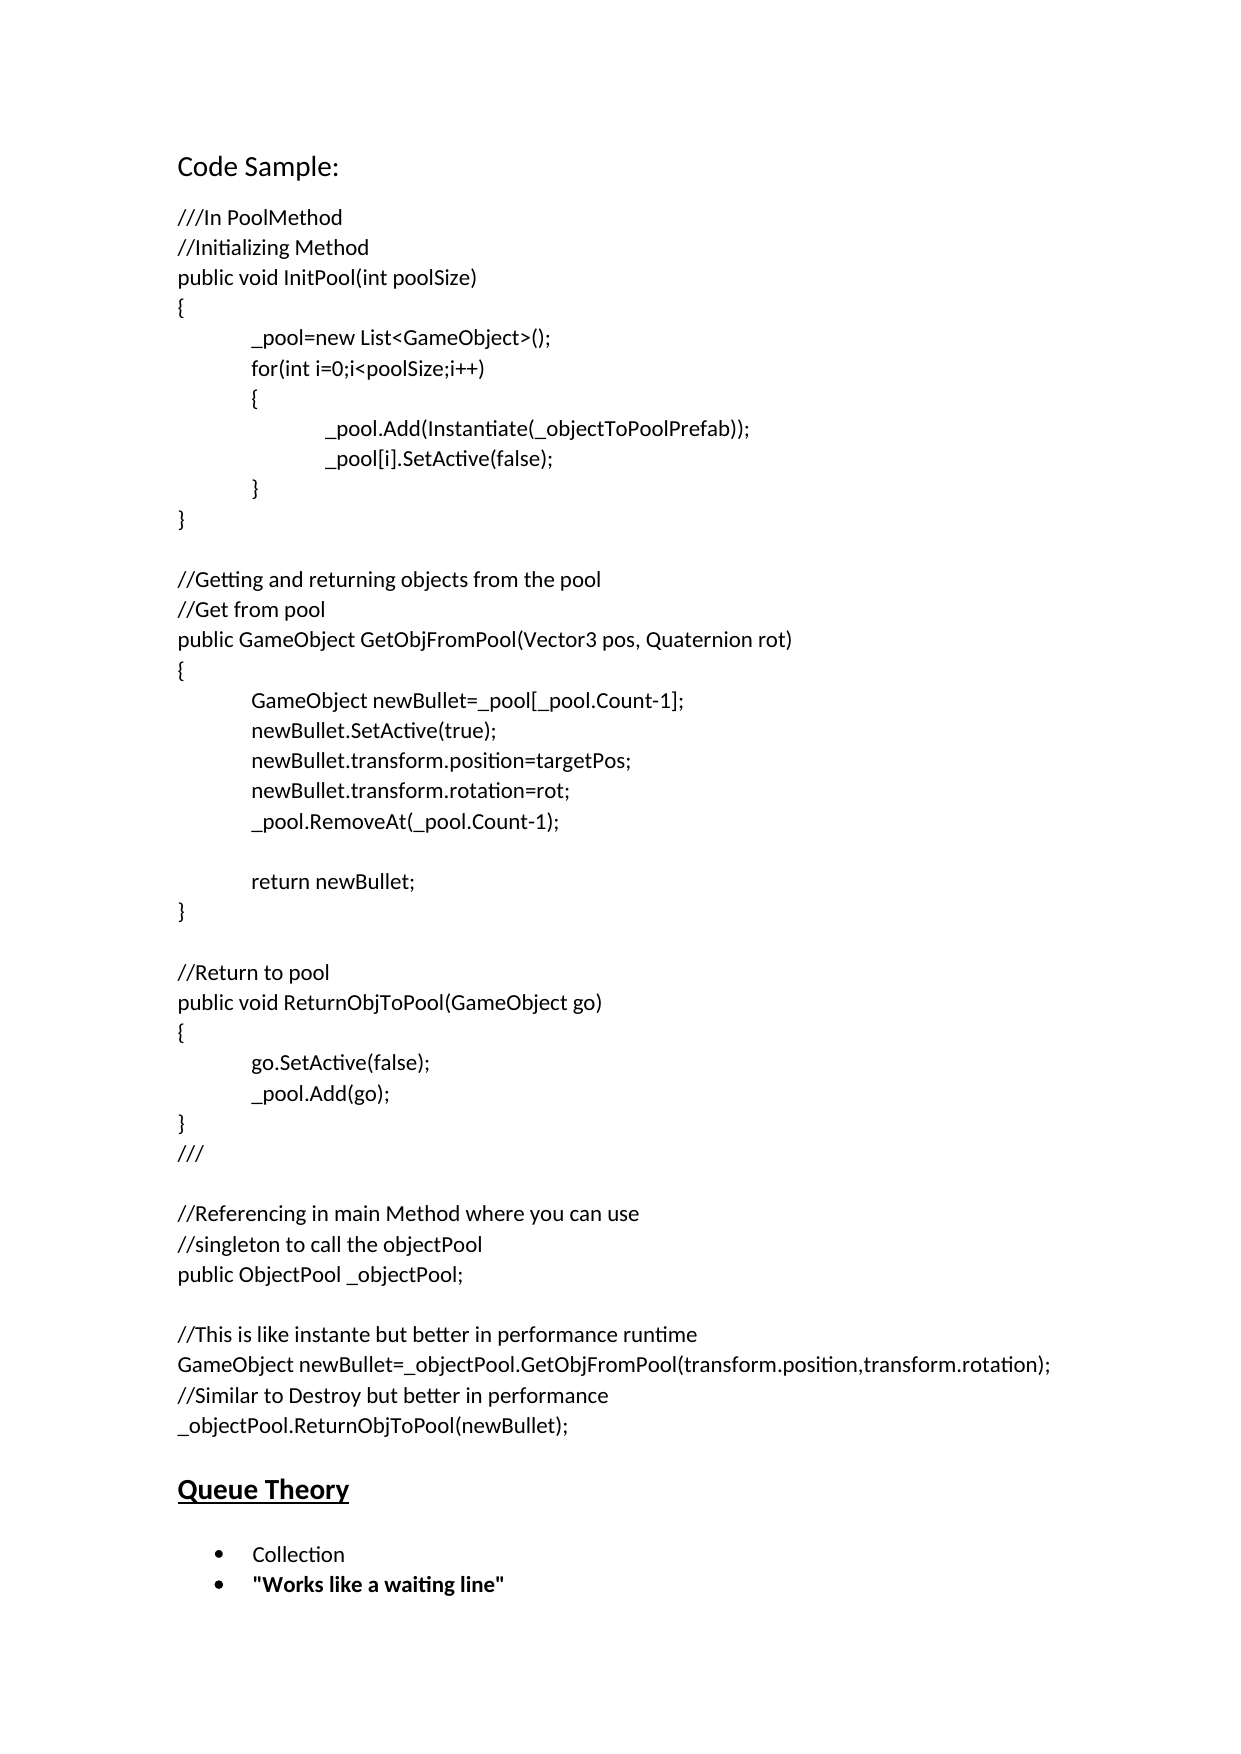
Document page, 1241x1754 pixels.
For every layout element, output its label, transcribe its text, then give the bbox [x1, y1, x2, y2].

text go.SetActive(false); [177, 1048, 1063, 1077]
text GameObject newBullet=_objectPool.GetObjFromPool(transform.position,transform.rotation); [177, 1351, 1063, 1379]
text newBullet.transform.rotation=rot; [177, 777, 1063, 805]
text public void ReturnObjToPool(GameObject go) [177, 988, 1063, 1016]
text //Return to pool [177, 958, 1063, 986]
text _pool.RemoveAt(_pool.Count-1); [177, 807, 1063, 835]
list Collection [215, 1540, 1063, 1568]
text /// [177, 1139, 1063, 1167]
list "Works like a waiting line" [215, 1570, 1063, 1598]
text { [177, 293, 1063, 321]
text //This is like instante but better in performance runtime [177, 1320, 1063, 1348]
text //Referencing in main Method where you can use [177, 1199, 1063, 1228]
text { [177, 1018, 1063, 1046]
text _objectPool.ReturnObjToPool(newBullet); [177, 1411, 1063, 1439]
text } [177, 505, 1063, 533]
text public ObjectPool _objectPool; [177, 1260, 1063, 1288]
text } [177, 897, 1063, 926]
text } [177, 474, 1063, 503]
text _pool[i].SetActive(false); [177, 444, 1063, 472]
text for(int i=0;i<poolSize;i++) [177, 354, 1063, 382]
text public void InitPool(int poolSize) [177, 263, 1063, 291]
text //Get from pool [177, 595, 1063, 623]
text public GameObject GetObjFromPool(Vector3 pos, Quaternion rot) [177, 626, 1063, 654]
text } [177, 1109, 1063, 1137]
text { [177, 384, 1063, 412]
text _pool.Add(go); [177, 1079, 1063, 1107]
text Code Sample: [177, 148, 1063, 183]
text //Getting and returning objects from the pool [177, 565, 1063, 593]
text return newBullet; [177, 867, 1063, 895]
text //singleton to call the objectPool [177, 1230, 1063, 1258]
text newBullet.transform.position=targetPos; [177, 746, 1063, 774]
text ///In PoolMethod [177, 203, 1063, 231]
text _pool=new List<GameObject>(); [177, 323, 1063, 352]
text //Similar to Destroy but better in performance [177, 1381, 1063, 1409]
text GameObject newBullet=_pool[_pool.Count-1]; [177, 686, 1063, 714]
text newBullet.SetActive(true); [177, 716, 1063, 744]
text Queue Theory [177, 1471, 1063, 1507]
text { [177, 656, 1063, 684]
text _pool.Add(Instantiate(_objectToPoolPrefab)); [177, 414, 1063, 442]
text //Initializing Method [177, 233, 1063, 261]
